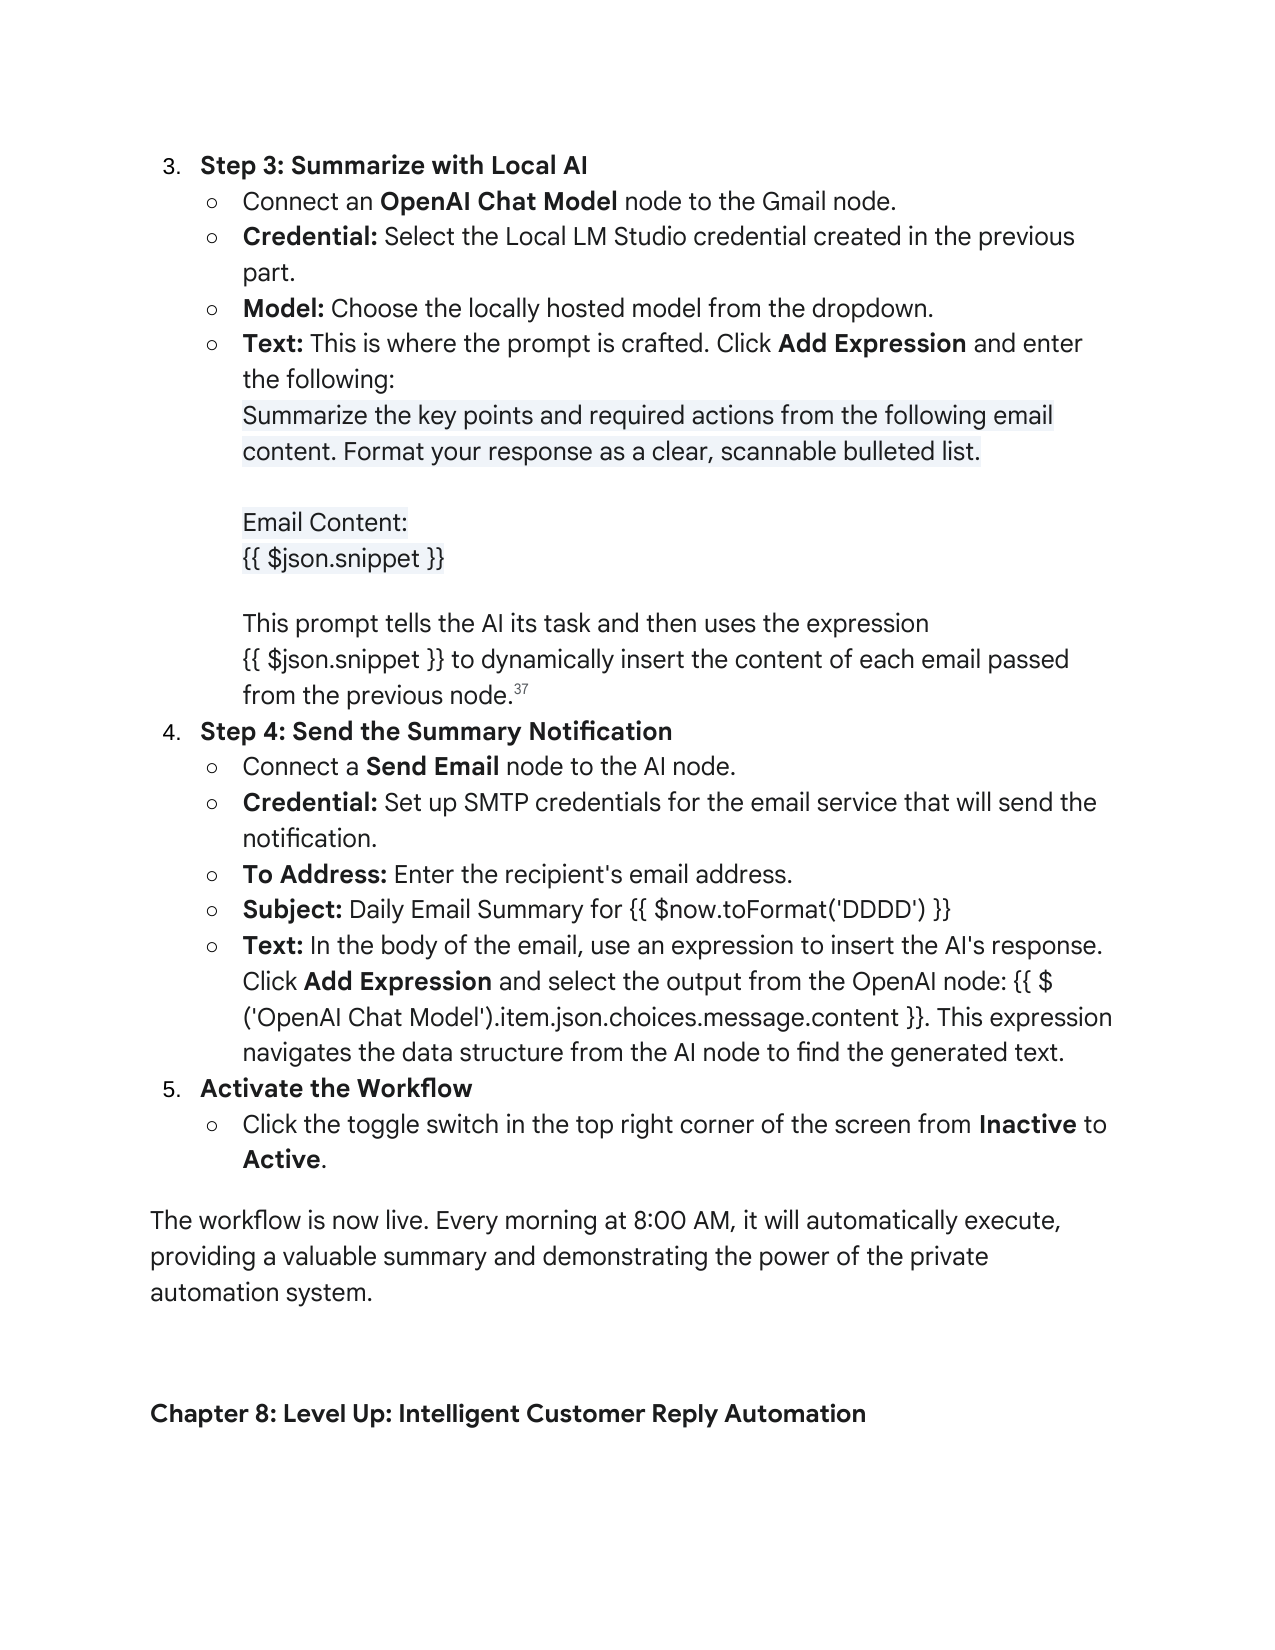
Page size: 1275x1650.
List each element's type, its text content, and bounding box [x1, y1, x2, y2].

list Subject: Daily Email Summary for {{ $now.toFormat('DDDD') }} [205, 894, 1125, 926]
list Step 3: Summarize with Local AI [162, 150, 1125, 181]
list To Address: Enter the recipient's email address. [205, 859, 1125, 890]
list Connect an OpenAI Chat Model node to the Gmail node. [205, 186, 1125, 217]
list Text: This is where the prompt is crafted. Click Add Expression and enter the following: Summarize the key points and required actions from the following email content. Format your response as a clear, scannable bulleted list. Email Content: {{ $json.snippet }} This prompt tells the AI its task and then uses the expression {{ $json.snippet }} to dynamically insert the content of each email passed from the previous node.37 [205, 329, 1125, 712]
list Connect a Send Email node to the AI node. [205, 752, 1125, 783]
list Step 4: Send the Summary Notification [162, 716, 1125, 747]
list Model: Choose the locally hosted model from the dropdown. [205, 293, 1125, 324]
text The workflow is now live. Every morning at 8:00 AM, it will automatically execute, providing a valuable summary and demonstrating the power of the private automation system. [150, 1205, 1125, 1308]
list Text: In the body of the email, use an expression to insert the AI's response. Click Add Expression and select the output from the OpenAI node: {{ $('OpenAI Chat Model').item.json.choices.message.content }}. This expression navigates the data structure from the AI node to find the generated text. [205, 930, 1125, 1069]
list Click the toggle switch in the top right corner of the screen from Inactive to Active. [205, 1109, 1125, 1176]
subtitle Chapter 8: Level Up: Intelligent Customer Reply Automation [150, 1398, 1125, 1430]
list Credential: Set up SMTP credentials for the email service that will send the notification. [205, 787, 1125, 854]
list Activate the Workflow [162, 1073, 1125, 1104]
list Credential: Select the Local LM Studio credential created in the previous part. [205, 221, 1125, 288]
